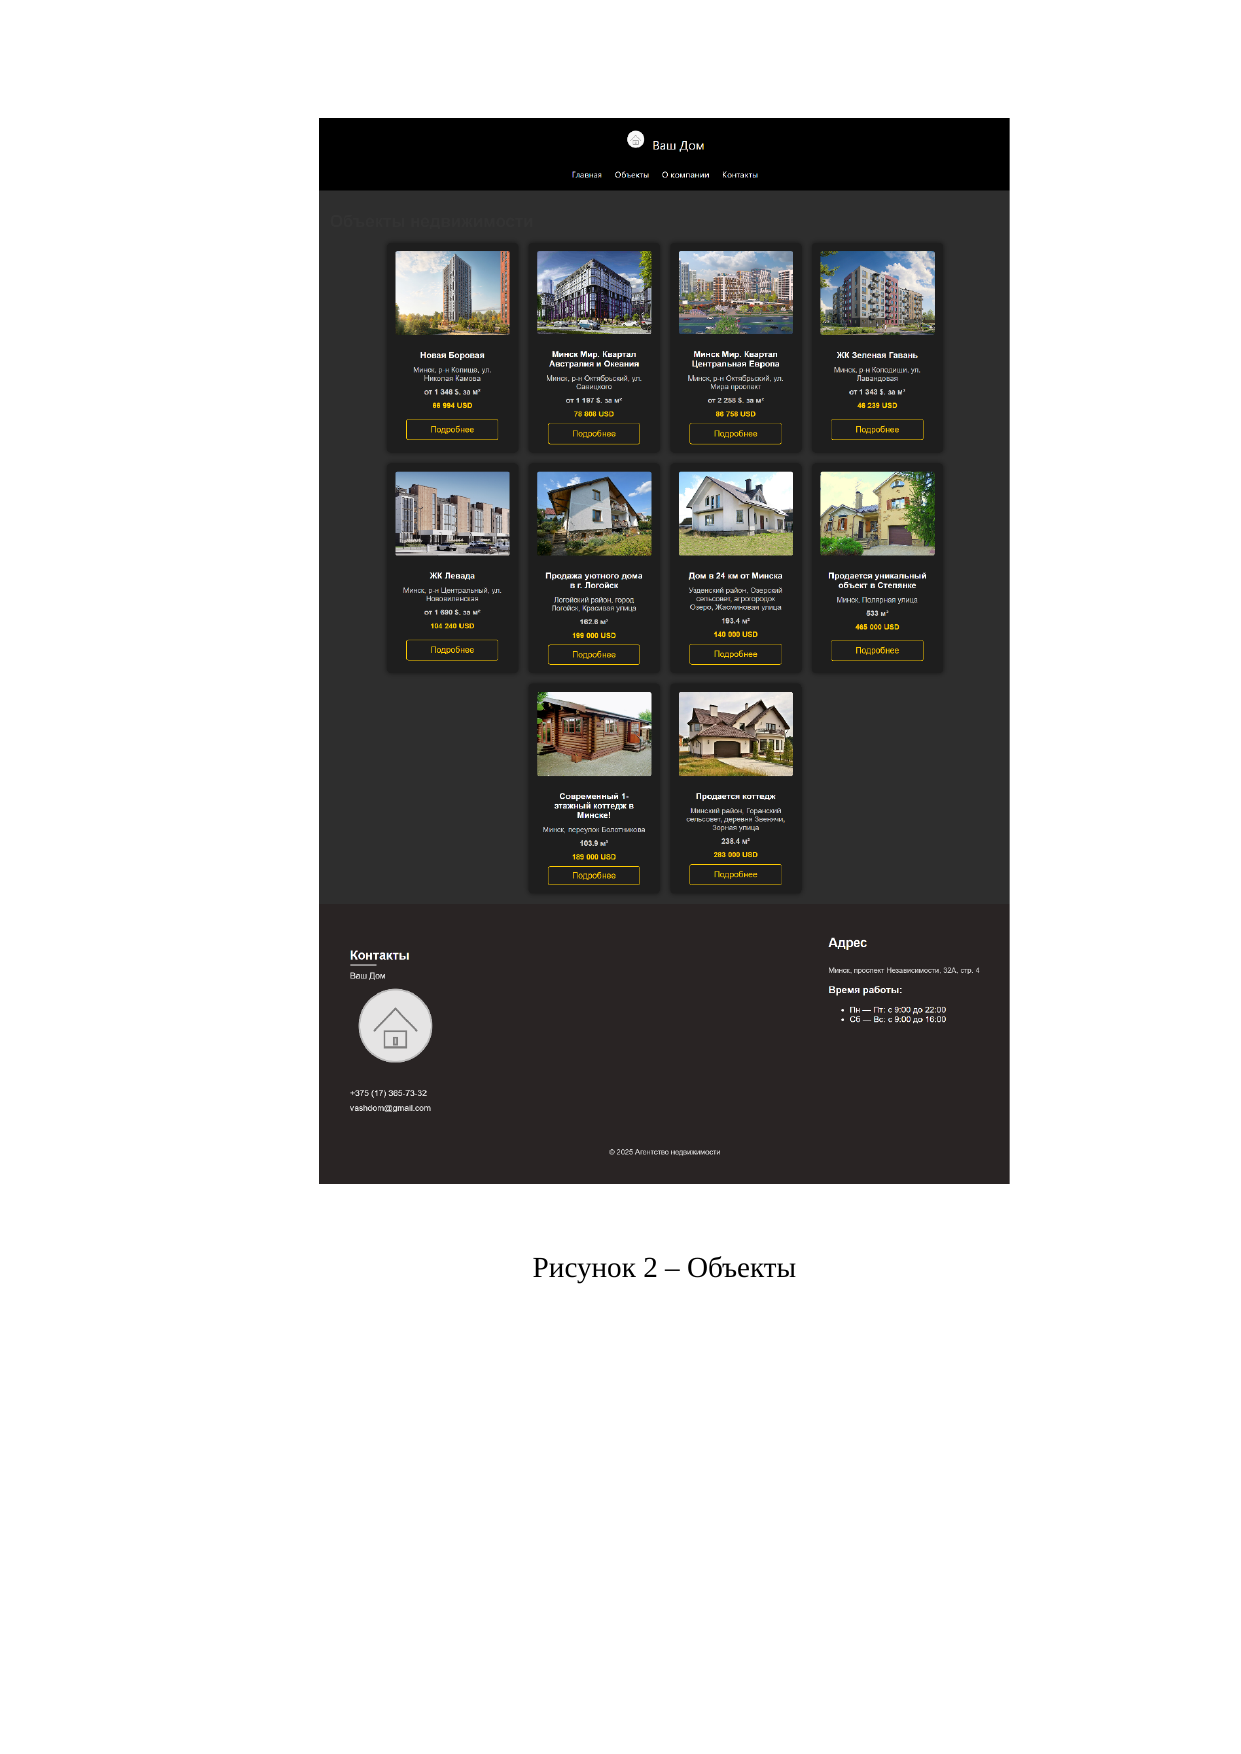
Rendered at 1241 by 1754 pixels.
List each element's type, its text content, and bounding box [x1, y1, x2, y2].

text Рисунок 2 – Объекты [177, 1250, 1152, 1284]
picture [319, 118, 1010, 1184]
